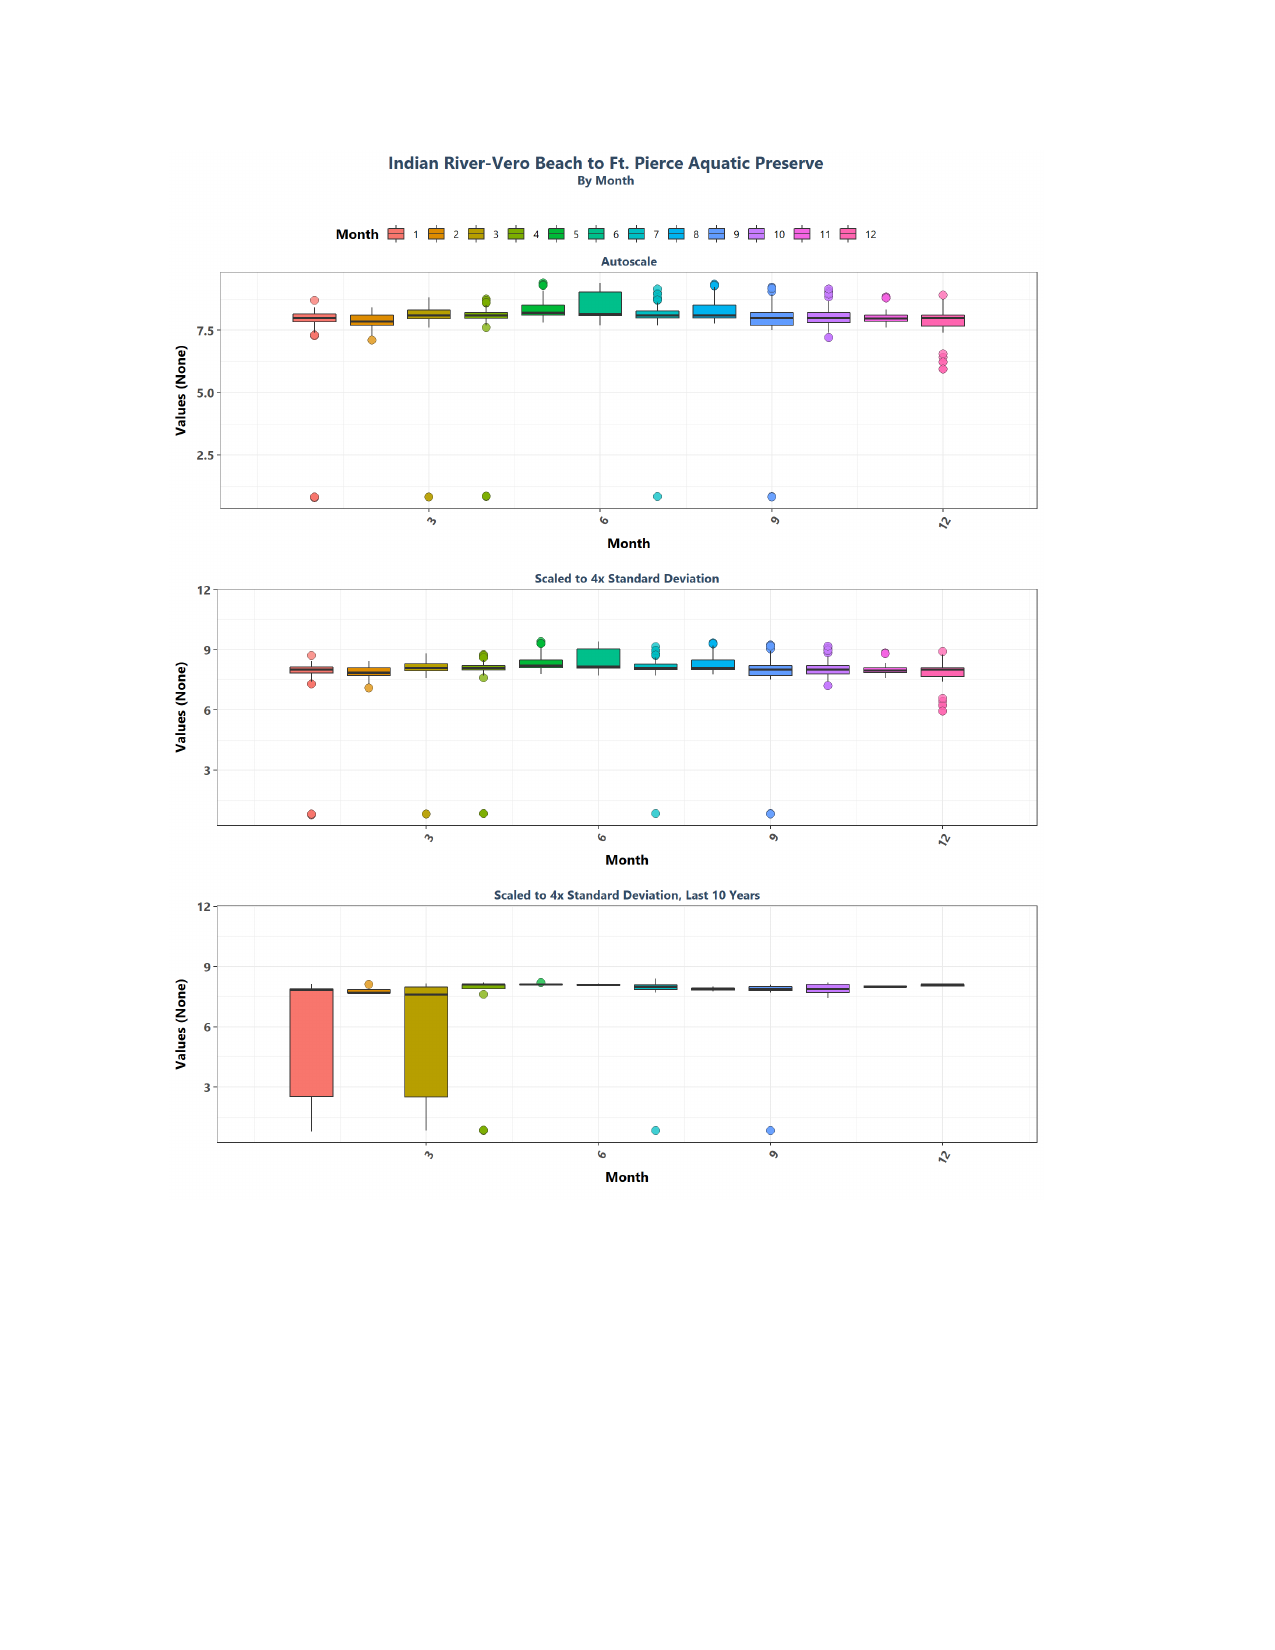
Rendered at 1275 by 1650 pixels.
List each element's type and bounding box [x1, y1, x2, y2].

picture [168, 150, 1044, 1200]
